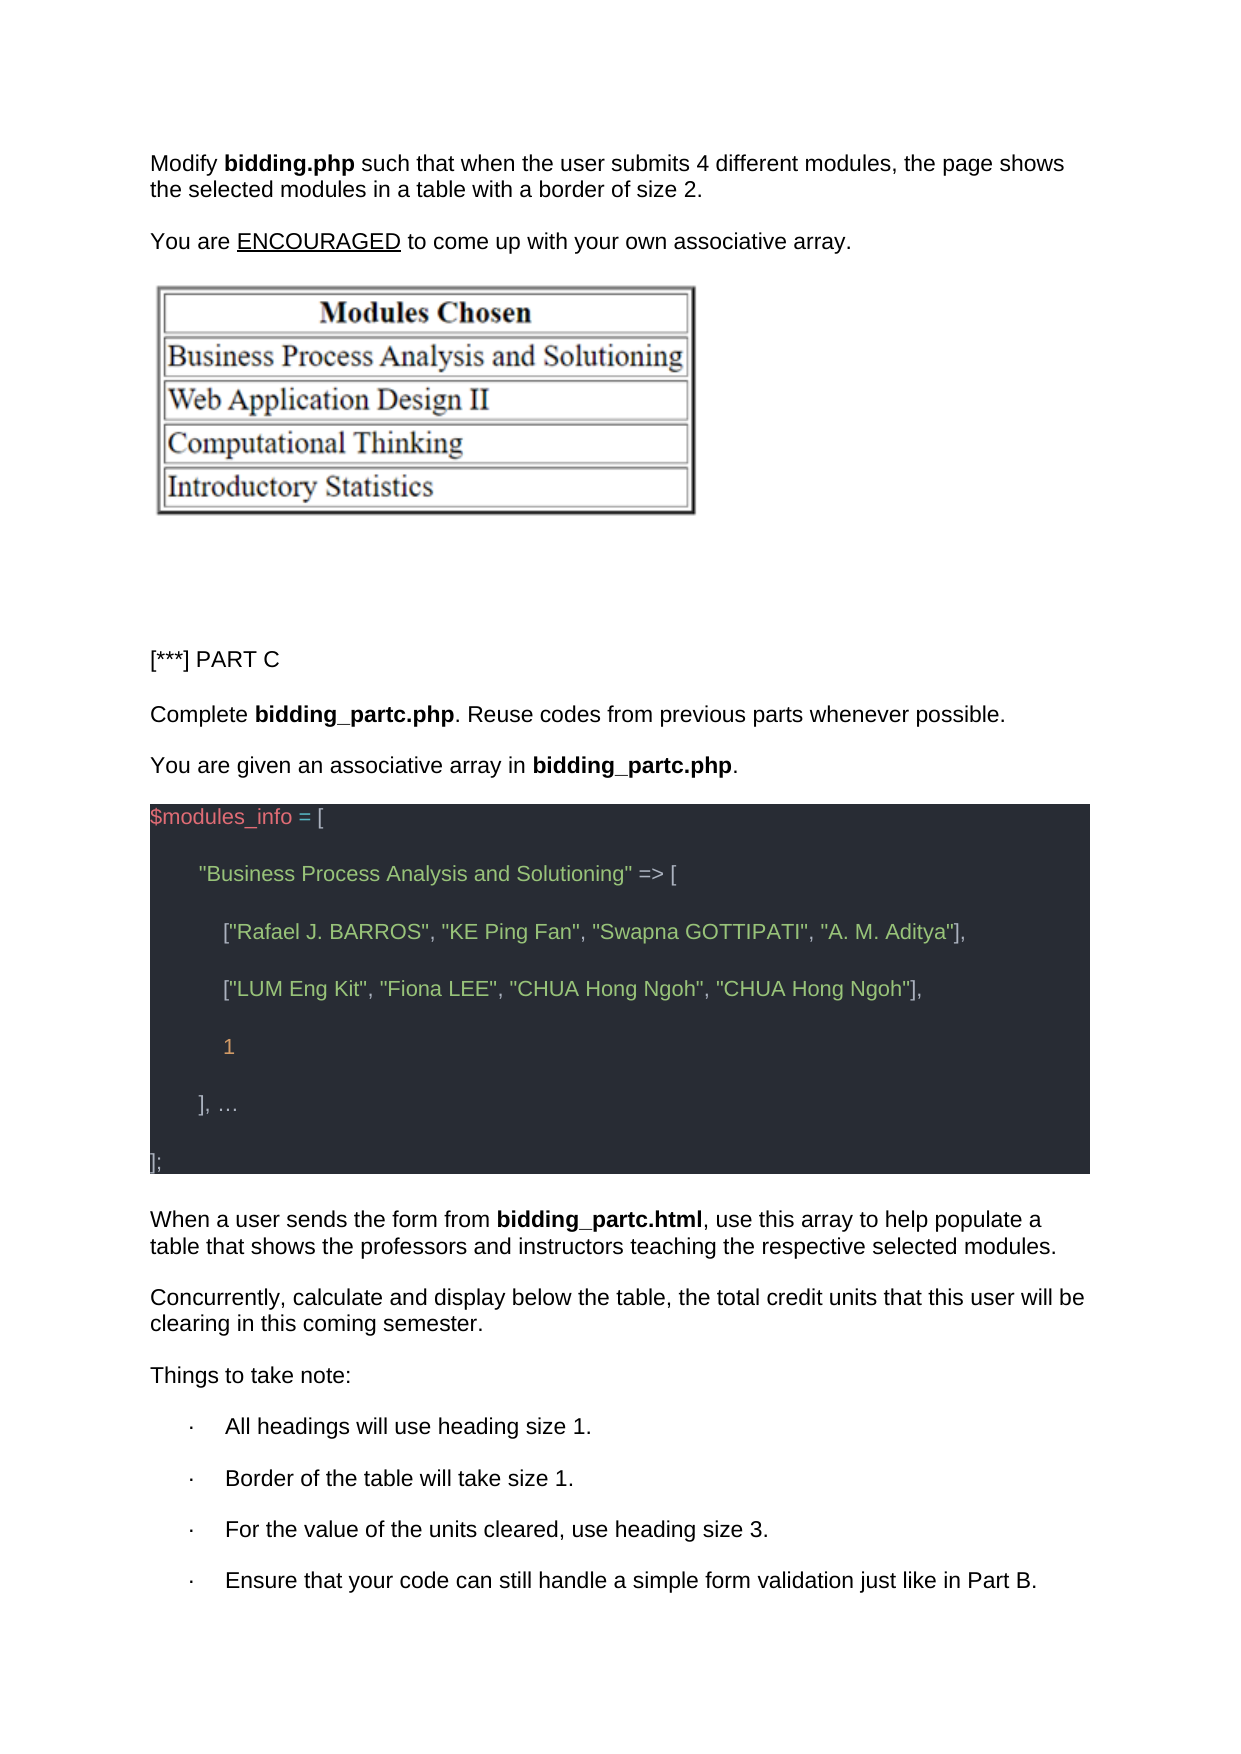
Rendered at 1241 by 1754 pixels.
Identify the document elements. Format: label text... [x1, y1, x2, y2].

text "Business Process Analysis and Solutioning" => [ [150, 861, 1090, 887]
text 1 [150, 1034, 1090, 1059]
text ], … [150, 1091, 1090, 1117]
text Concurrently, calculate and display below the table, the total credit units that this user will be clearing in this coming semester. [150, 1284, 1090, 1337]
text When a user sends the form from bidding_partc.html, use this array to help populate a table that shows the professors and instructors teaching the respective selected modules. [150, 1206, 1090, 1259]
text Complete bidding_partc.php. Reuse codes from previous parts whenever possible. [150, 701, 1090, 727]
text · All headings will use heading size 1. [187, 1413, 1090, 1439]
text ["LUM Eng Kit", "Fiona LEE", "CHUA Hong Ngoh", "CHUA Hong Ngoh"], [150, 976, 1090, 1002]
text [***] PART C [150, 646, 1090, 672]
text · For the value of the units cleared, use heading size 3. [187, 1516, 1090, 1542]
text Things to take note: [150, 1362, 1090, 1388]
text · Border of the table will take size 1. [187, 1464, 1090, 1491]
text $modules_info = [ [150, 804, 1090, 829]
text ]; [150, 1149, 1090, 1174]
picture [150, 279, 704, 522]
text Modify bidding.php such that when the user submits 4 different modules, the page shows the selected modules in a table with a border of size 2. [150, 150, 1090, 203]
text You are ENCOURAGED to come up with your own associative array. [150, 228, 1090, 254]
text You are given an associative array in bidding_partc.php. [150, 752, 1090, 779]
text ["Rafael J. BARROS", "KE Ping Fan", "Swapna GOTTIPATI", "A. M. Aditya"], [150, 919, 1090, 944]
text · Ensure that your code can still handle a simple form validation just like in Part B. [187, 1567, 1090, 1593]
